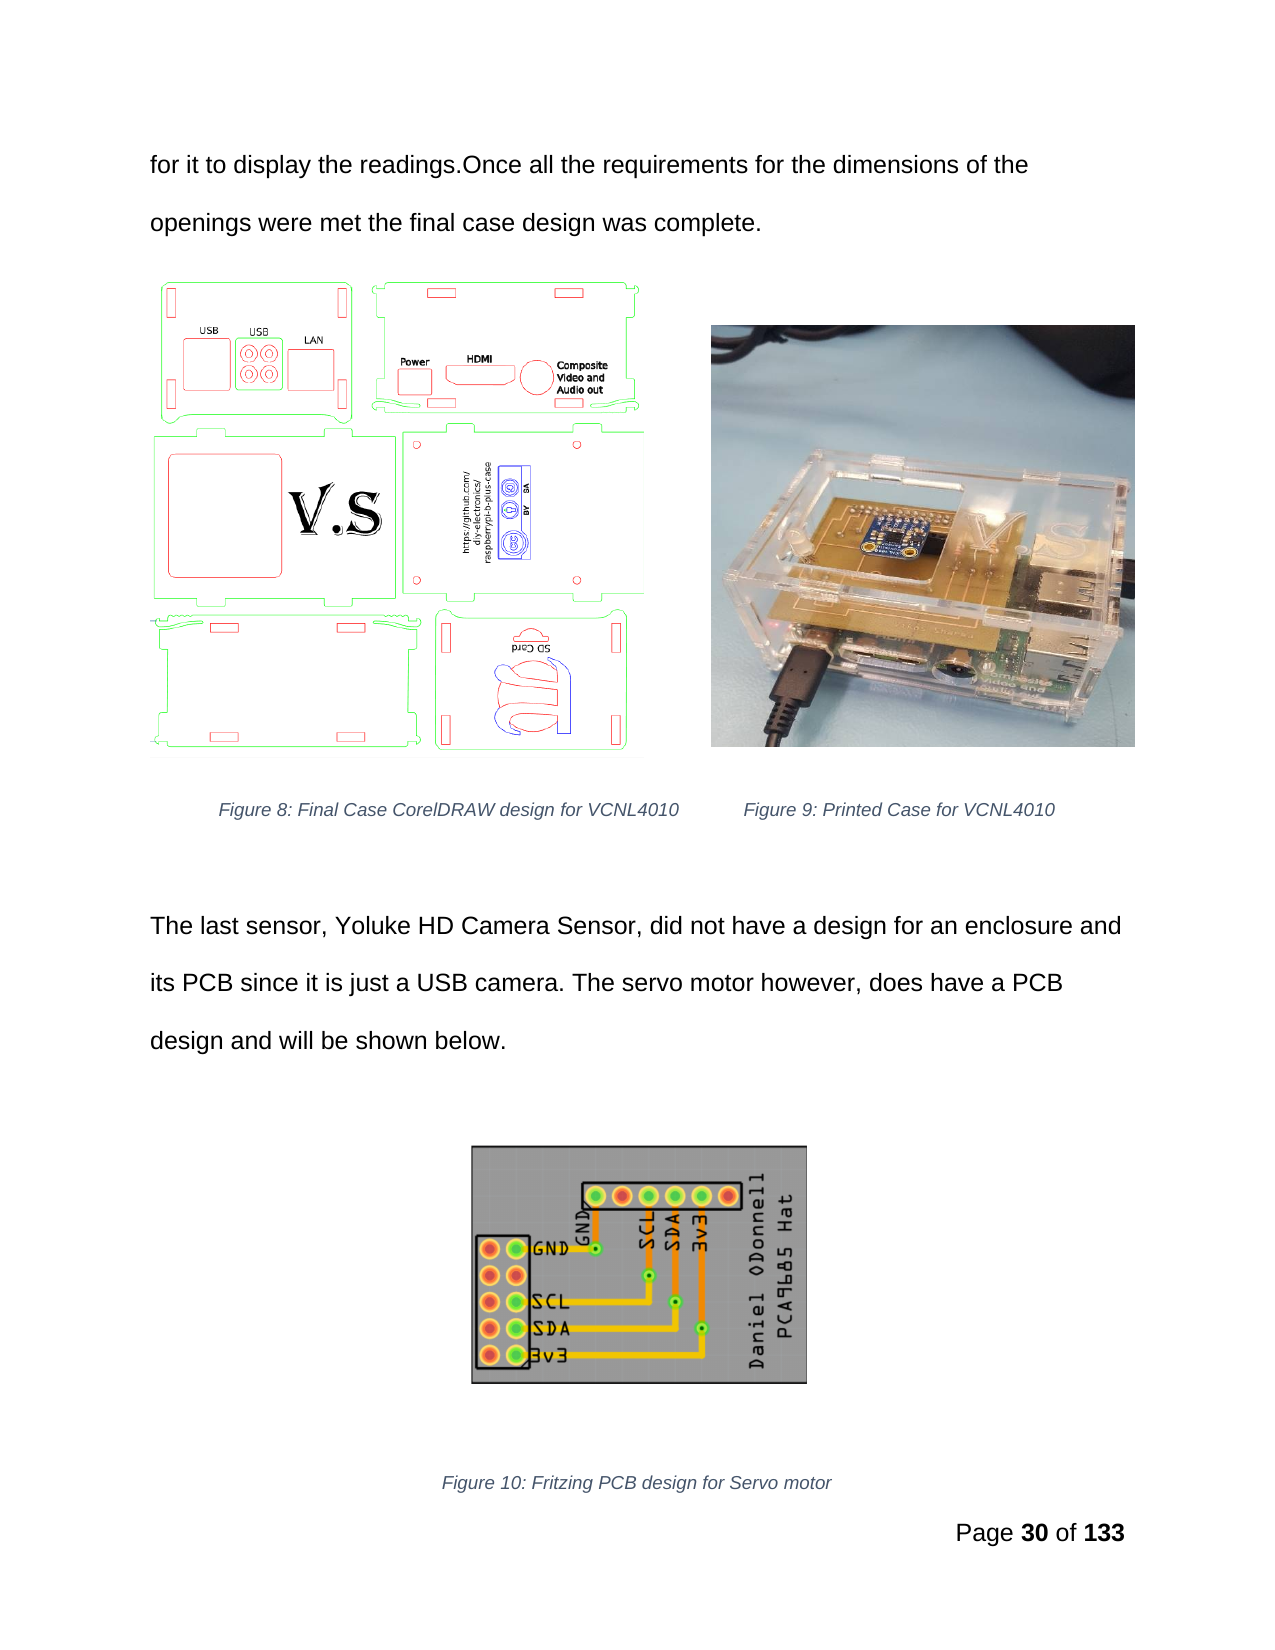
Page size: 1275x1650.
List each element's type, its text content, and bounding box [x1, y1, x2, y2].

text Figure 8: Final Case CorelDRAW design for VCNL4010 Figure 9: Printed Case for VCNL4010 [150, 798, 1125, 820]
text The last sensor, Yoluke HD Camera Sensor, did not have a design for an enclosure and its PCB since it is just a USB camera. The servo motor however, does have a PCB design and will be shown below. [150, 911, 1125, 1054]
picture [472, 1146, 807, 1384]
picture [150, 277, 644, 758]
picture [711, 325, 1135, 747]
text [150, 150, 1125, 236]
